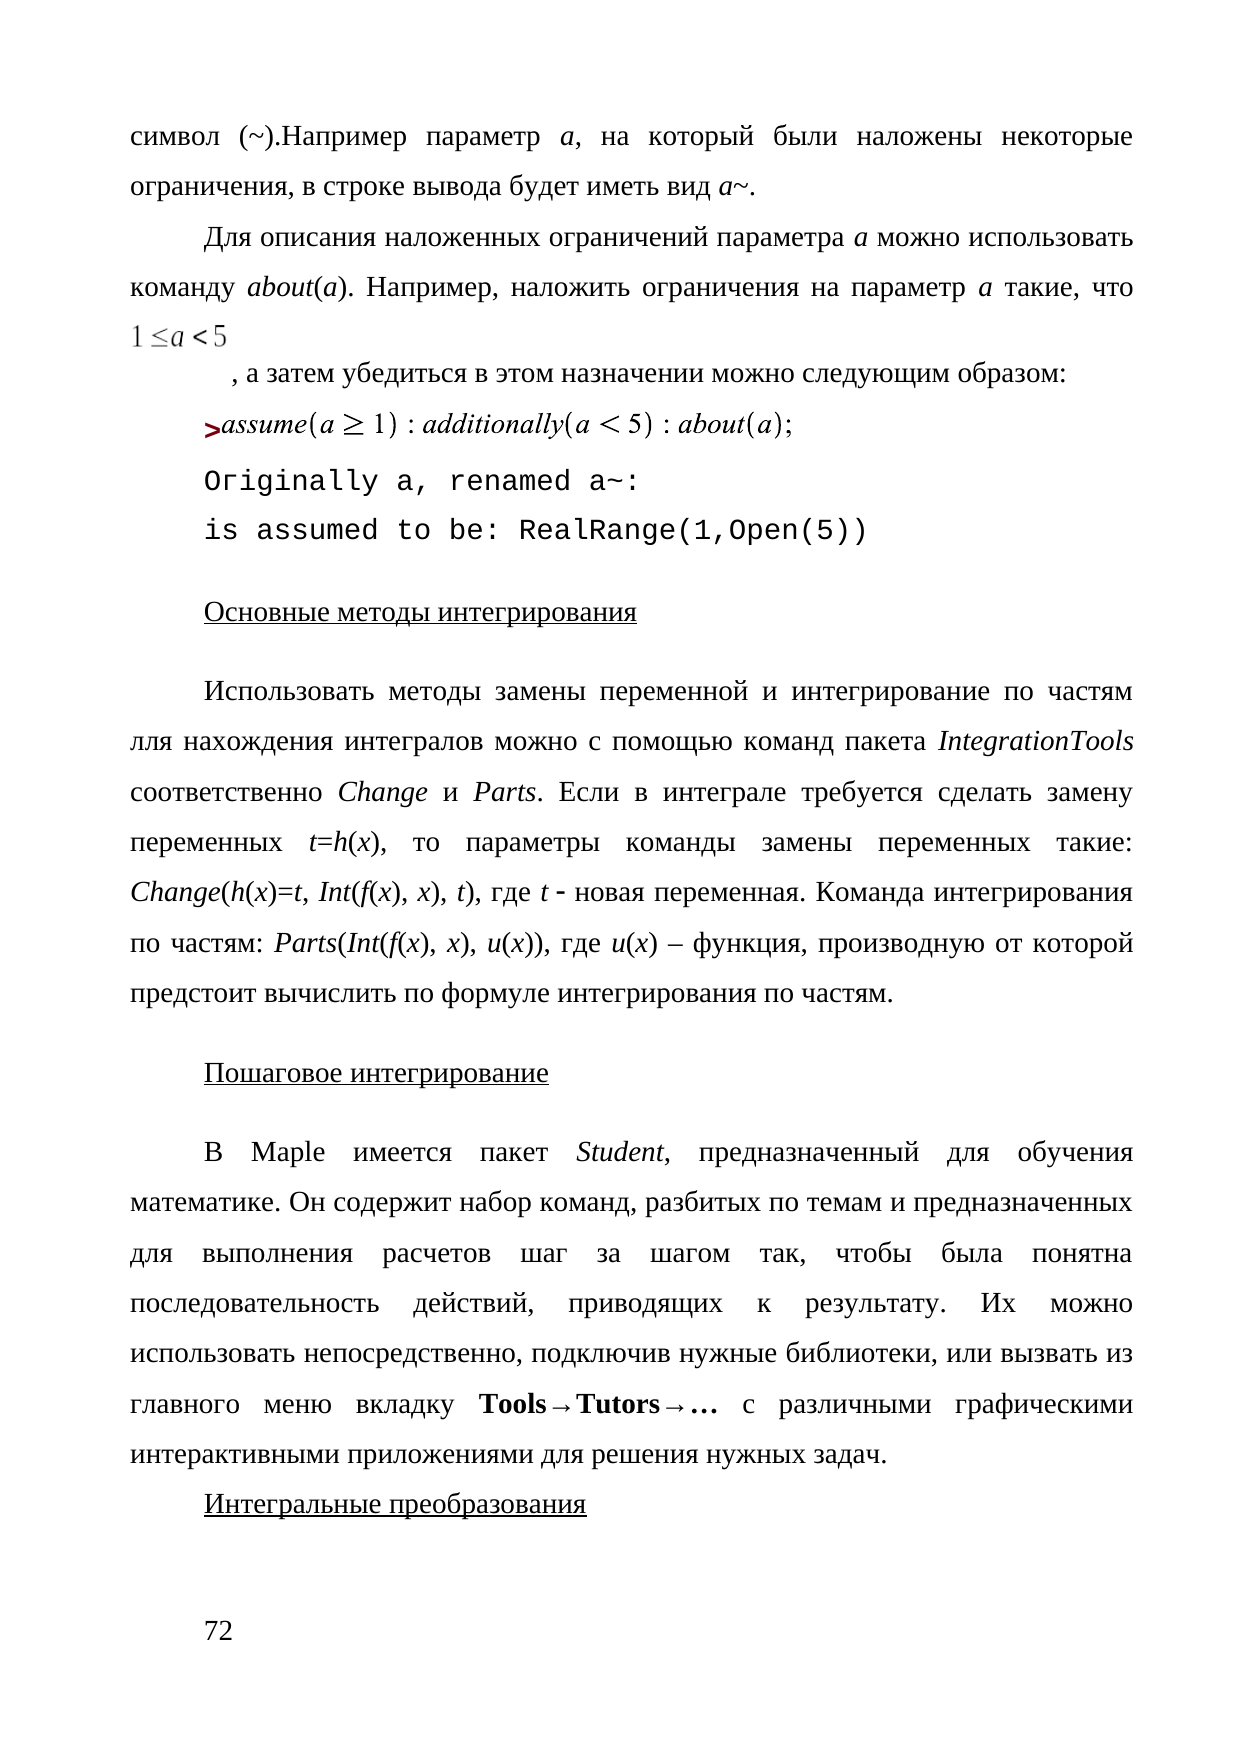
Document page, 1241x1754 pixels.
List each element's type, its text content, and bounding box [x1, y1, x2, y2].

text Для описания наложенных ограничений параметра a можно использовать команду about(a). Например, наложить ограничения на параметр a такие, что , а затем убедиться в этом назначении можно следующим образом: [130, 219, 1134, 389]
text В Maple имеется пакет Student, предназначенный для обучения математике. Он содержит набор команд, разбитых по темам и предназначенных для выполнения расчетов шаг за шагом так, чтобы была понятна последовательность действий, приводящих к результату. Их можно использовать непосредственно, подключив нужные библиотеки, или вызвать из главного меню вкладку Tools→Tutors→… с различными графическими интерактивными приложениями для решения нужных задач. [130, 1134, 1134, 1469]
text Основные методы интегрирования [130, 594, 1134, 627]
text > [130, 406, 1134, 449]
text is assumed to be: RealRange(1,Open(5)) [130, 515, 1134, 548]
text Oгiginally a, renamed a~: [130, 466, 1134, 499]
text Пошаговое интегрирование [130, 1055, 1134, 1088]
text Использовать методы замены переменной и интегрирование по частям лля нахождения интегралов можно с помощью команд пакета IntegrationTools соответственно Change и Parts. Если в интеграле требуется сделать замену переменных t=h(x), то параметры команды замены переменных такие: Сhange(h(x)=t, Int(f(x), x), t), где t новая переменная. Команда интегрирования по частям: Parts(Int(f(x), x), u(x)), где u(x) – функция, производную от которой предстоит вычислить по формуле интегрирования по частям. [130, 673, 1134, 1009]
text Интегральные преобразования [130, 1486, 1134, 1520]
